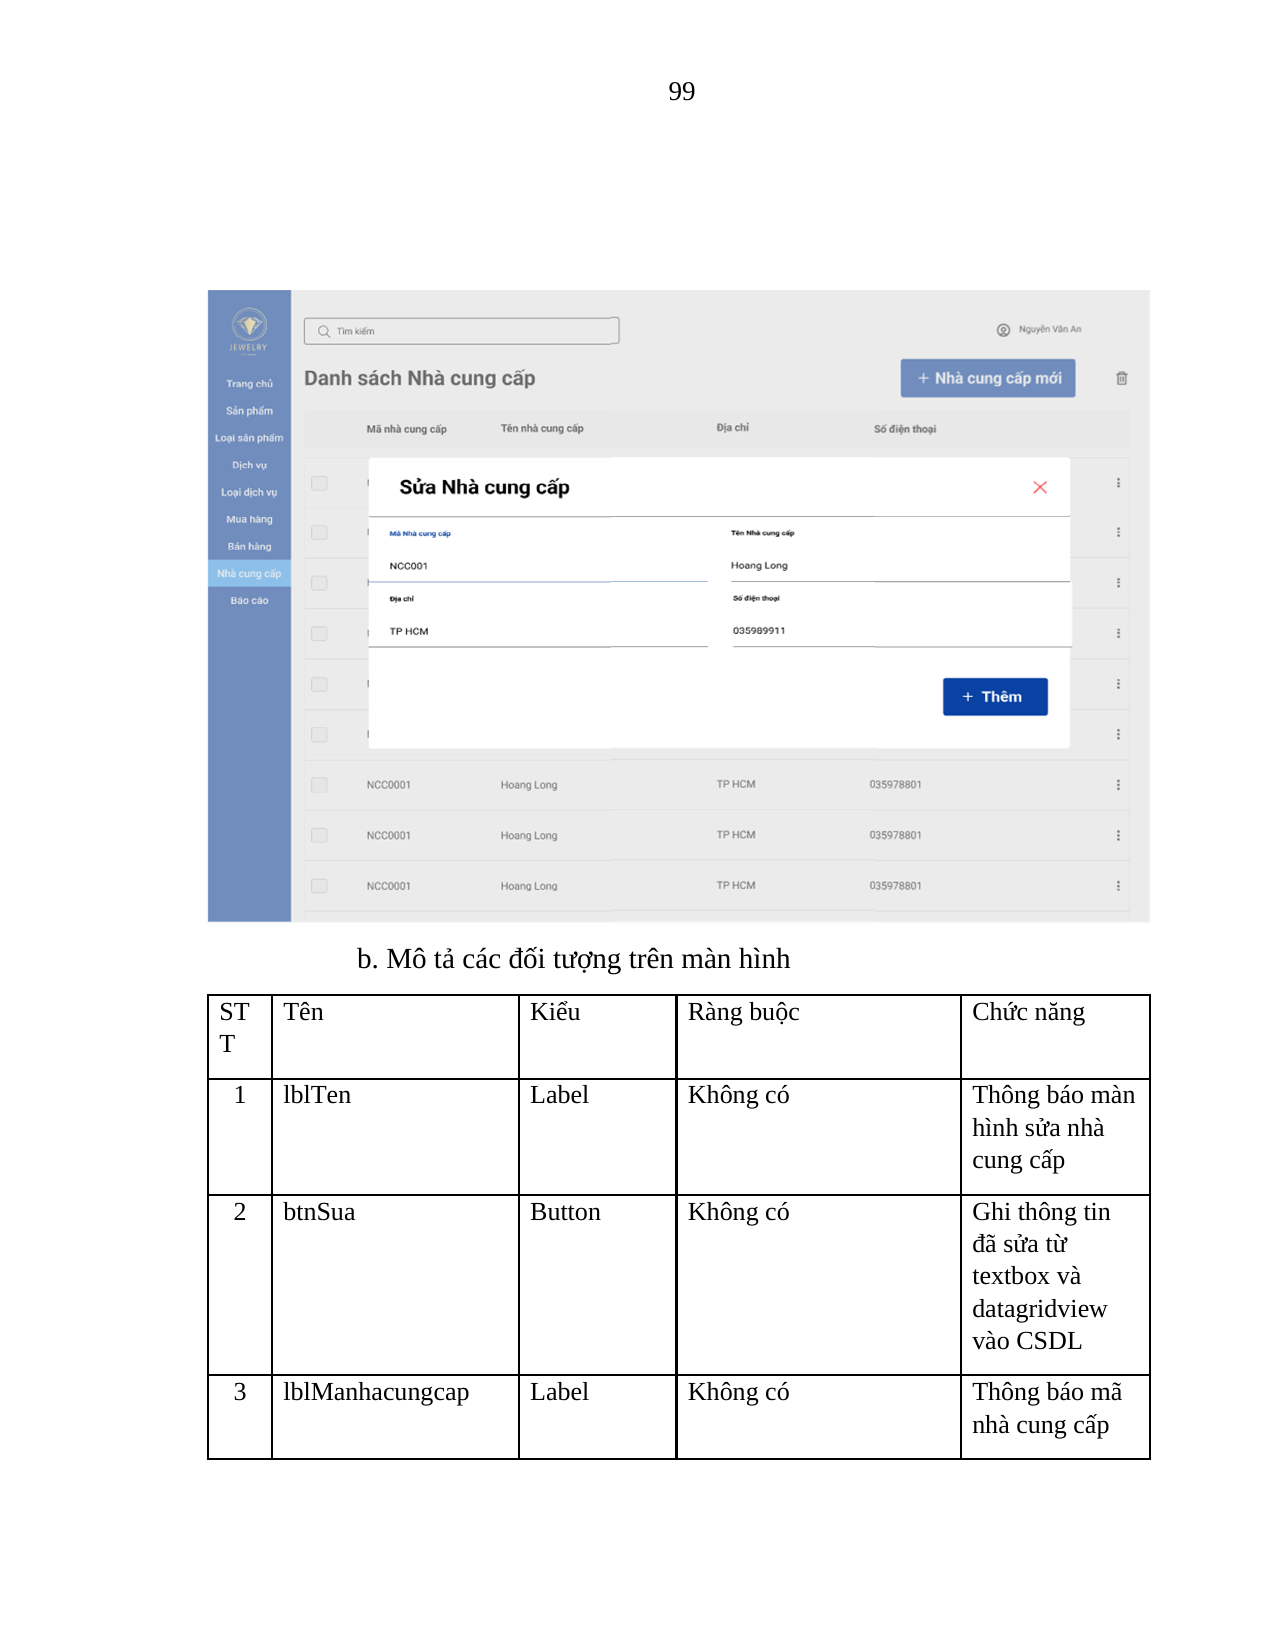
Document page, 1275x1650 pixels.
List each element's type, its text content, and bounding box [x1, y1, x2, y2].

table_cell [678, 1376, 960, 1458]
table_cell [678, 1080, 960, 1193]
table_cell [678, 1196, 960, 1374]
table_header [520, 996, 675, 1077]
text b. Mô tả các đối tượng trên màn hình [282, 941, 1157, 975]
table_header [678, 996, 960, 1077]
picture [206, 290, 1151, 923]
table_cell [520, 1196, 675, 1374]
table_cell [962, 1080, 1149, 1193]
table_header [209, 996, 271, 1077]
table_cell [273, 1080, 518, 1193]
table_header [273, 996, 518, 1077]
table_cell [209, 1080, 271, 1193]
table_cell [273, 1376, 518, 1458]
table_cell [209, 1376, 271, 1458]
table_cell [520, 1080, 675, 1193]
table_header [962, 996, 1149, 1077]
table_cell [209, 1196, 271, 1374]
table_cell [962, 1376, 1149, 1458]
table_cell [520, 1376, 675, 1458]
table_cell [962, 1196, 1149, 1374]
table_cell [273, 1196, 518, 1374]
